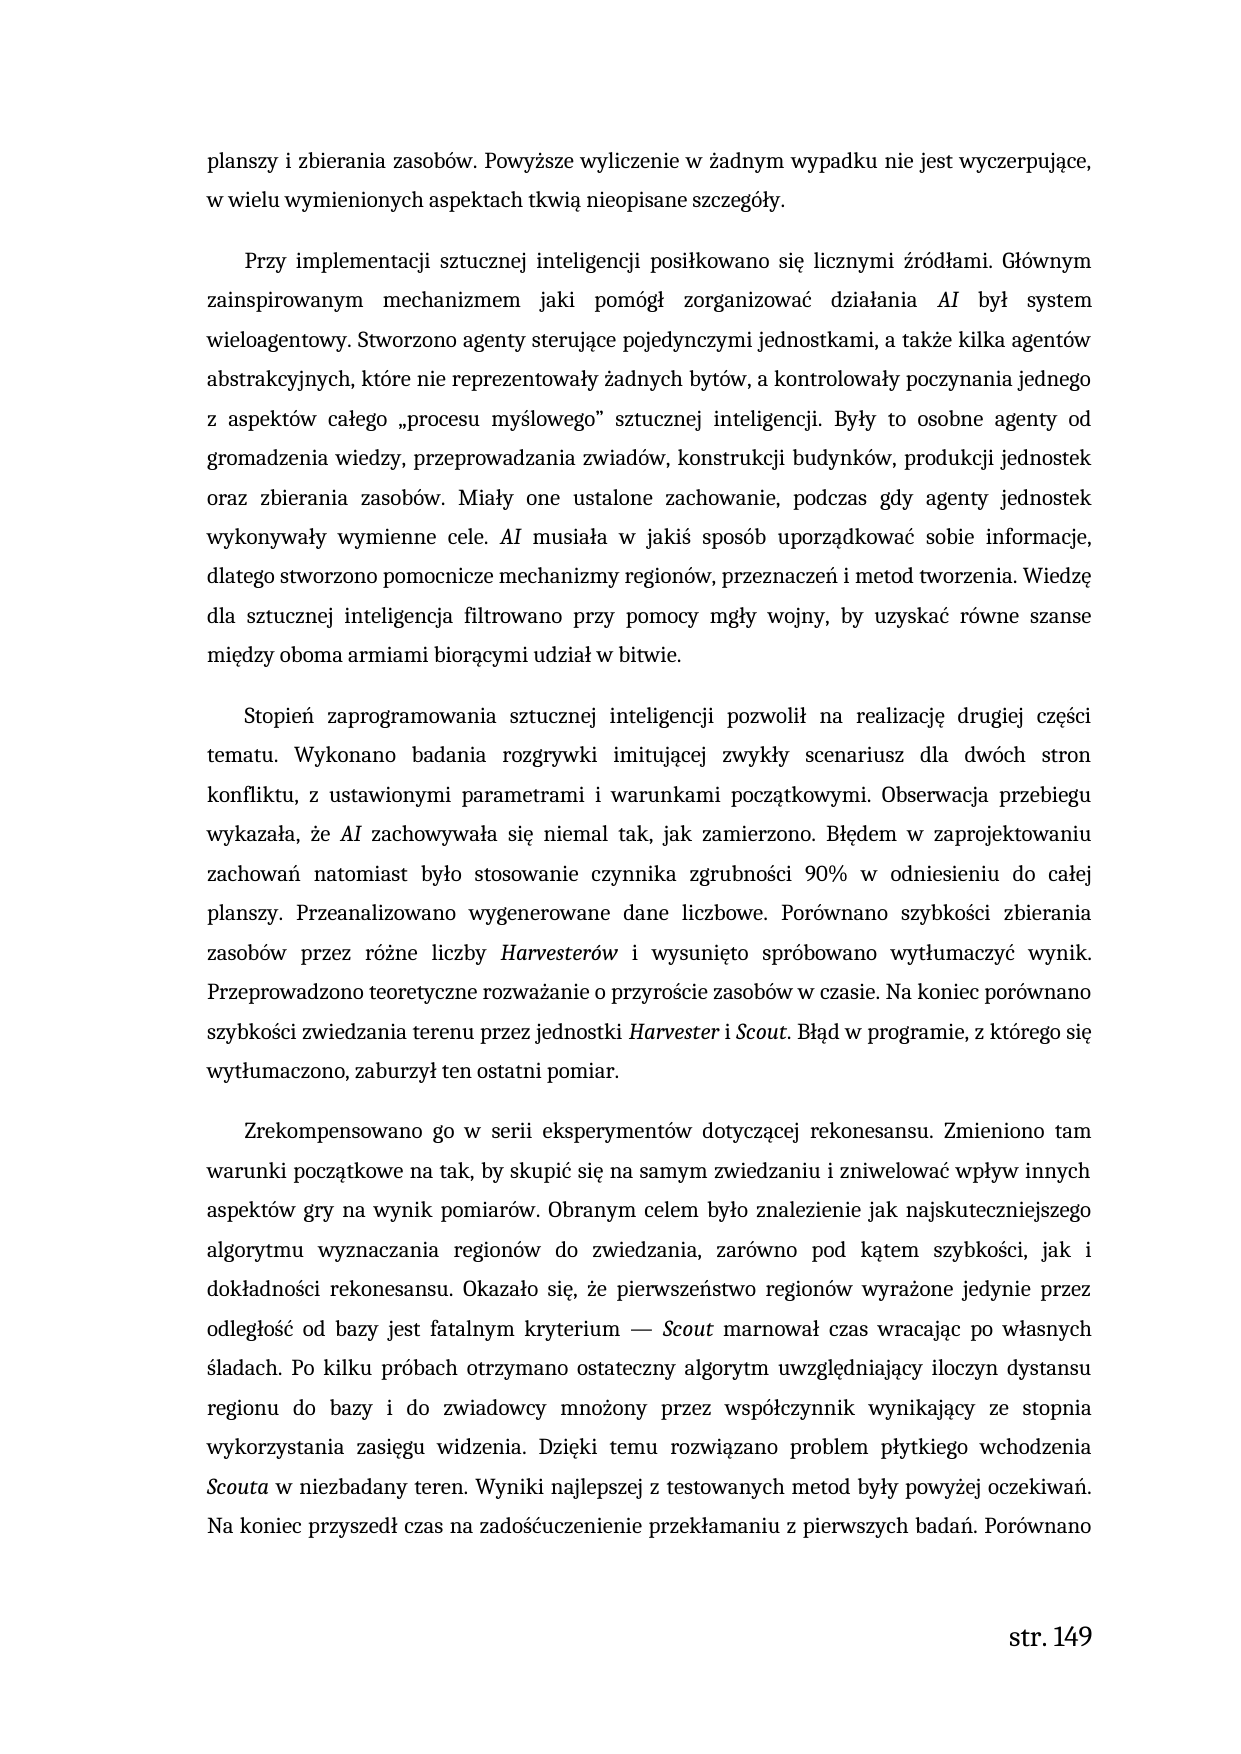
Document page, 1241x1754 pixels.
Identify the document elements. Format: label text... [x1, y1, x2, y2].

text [207, 1118, 1092, 1539]
text Stopień zaprogramowania sztucznej inteligencji pozwolił na realizację drugiej części tematu. Wykonano badania rozgrywki imitującej zwykły scenariusz dla dwóch stron konfliktu, z ustawionymi parametrami i warunkami początkowymi. Obserwacja przebiegu wykazała, że AI zachowywała się niemal tak, jak zamierzono. Błędem w zaprojektowaniu zachowań natomiast było stosowanie czynnika zgrubności 90% w odniesieniu do całej planszy. Przeanalizowano wygenerowane dane liczbowe. Porównano szybkości zbierania zasobów przez różne liczby Harvesterów i wysunięto spróbowano wytłumaczyć wynik. Przeprowadzono teoretyczne rozważanie o przyroście zasobów w czasie. Na koniec porównano szybkości zwiedzania terenu przez jednostki Harvester i Scout. Błąd w programie, z którego się wytłumaczono, zaburzył ten ostatni pomiar. [207, 703, 1092, 1084]
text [207, 148, 1092, 213]
text Przy implementacji sztucznej inteligencji posiłkowano się licznymi źródłami. Głównym zainspirowanym mechanizmem jaki pomógł zorganizować działania AI był system wieloagentowy. Stworzono agenty sterujące pojedynczymi jednostkami, a także kilka agentów abstrakcyjnych, które nie reprezentowały żadnych bytów, a kontrolowały poczynania jednego z aspektów całego „procesu myślowego” sztucznej inteligencji. Były to osobne agenty od gromadzenia wiedzy, przeprowadzania zwiadów, konstrukcji budynków, produkcji jednostek oraz zbierania zasobów. Miały one ustalone zachowanie, podczas gdy agenty jednostek wykonywały wymienne cele. AI musiała w jakiś sposób uporządkować sobie informacje, dlatego stworzono pomocnicze mechanizmy regionów, przeznaczeń i metod tworzenia. Wiedzę dla sztucznej inteligencja filtrowano przy pomocy mgły wojny, by uzyskać równe szanse między oboma armiami biorącymi udział w bitwie. [207, 247, 1092, 669]
